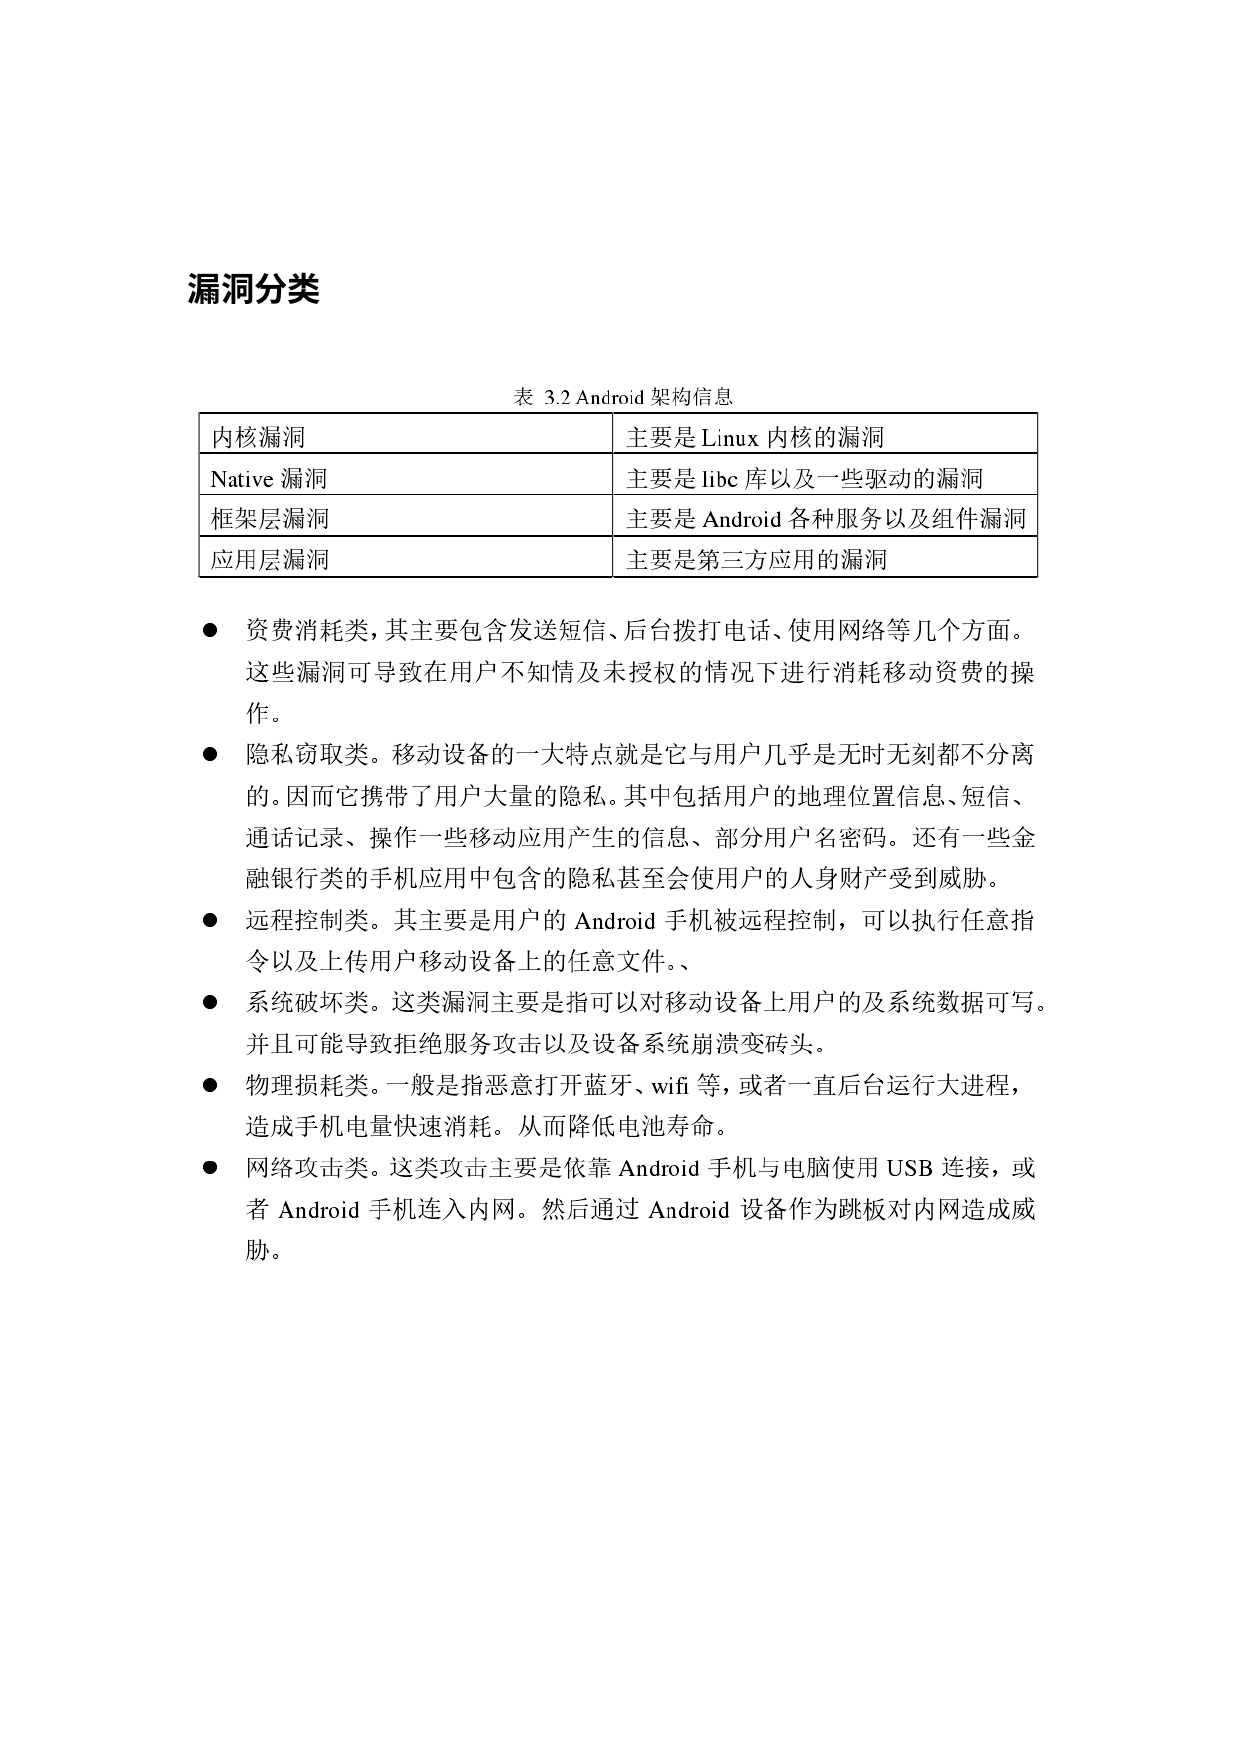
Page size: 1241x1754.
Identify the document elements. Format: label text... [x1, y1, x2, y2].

subtitle 漏洞分类 [187, 254, 1053, 319]
picture [187, 381, 1053, 585]
picture [187, 608, 1053, 1272]
